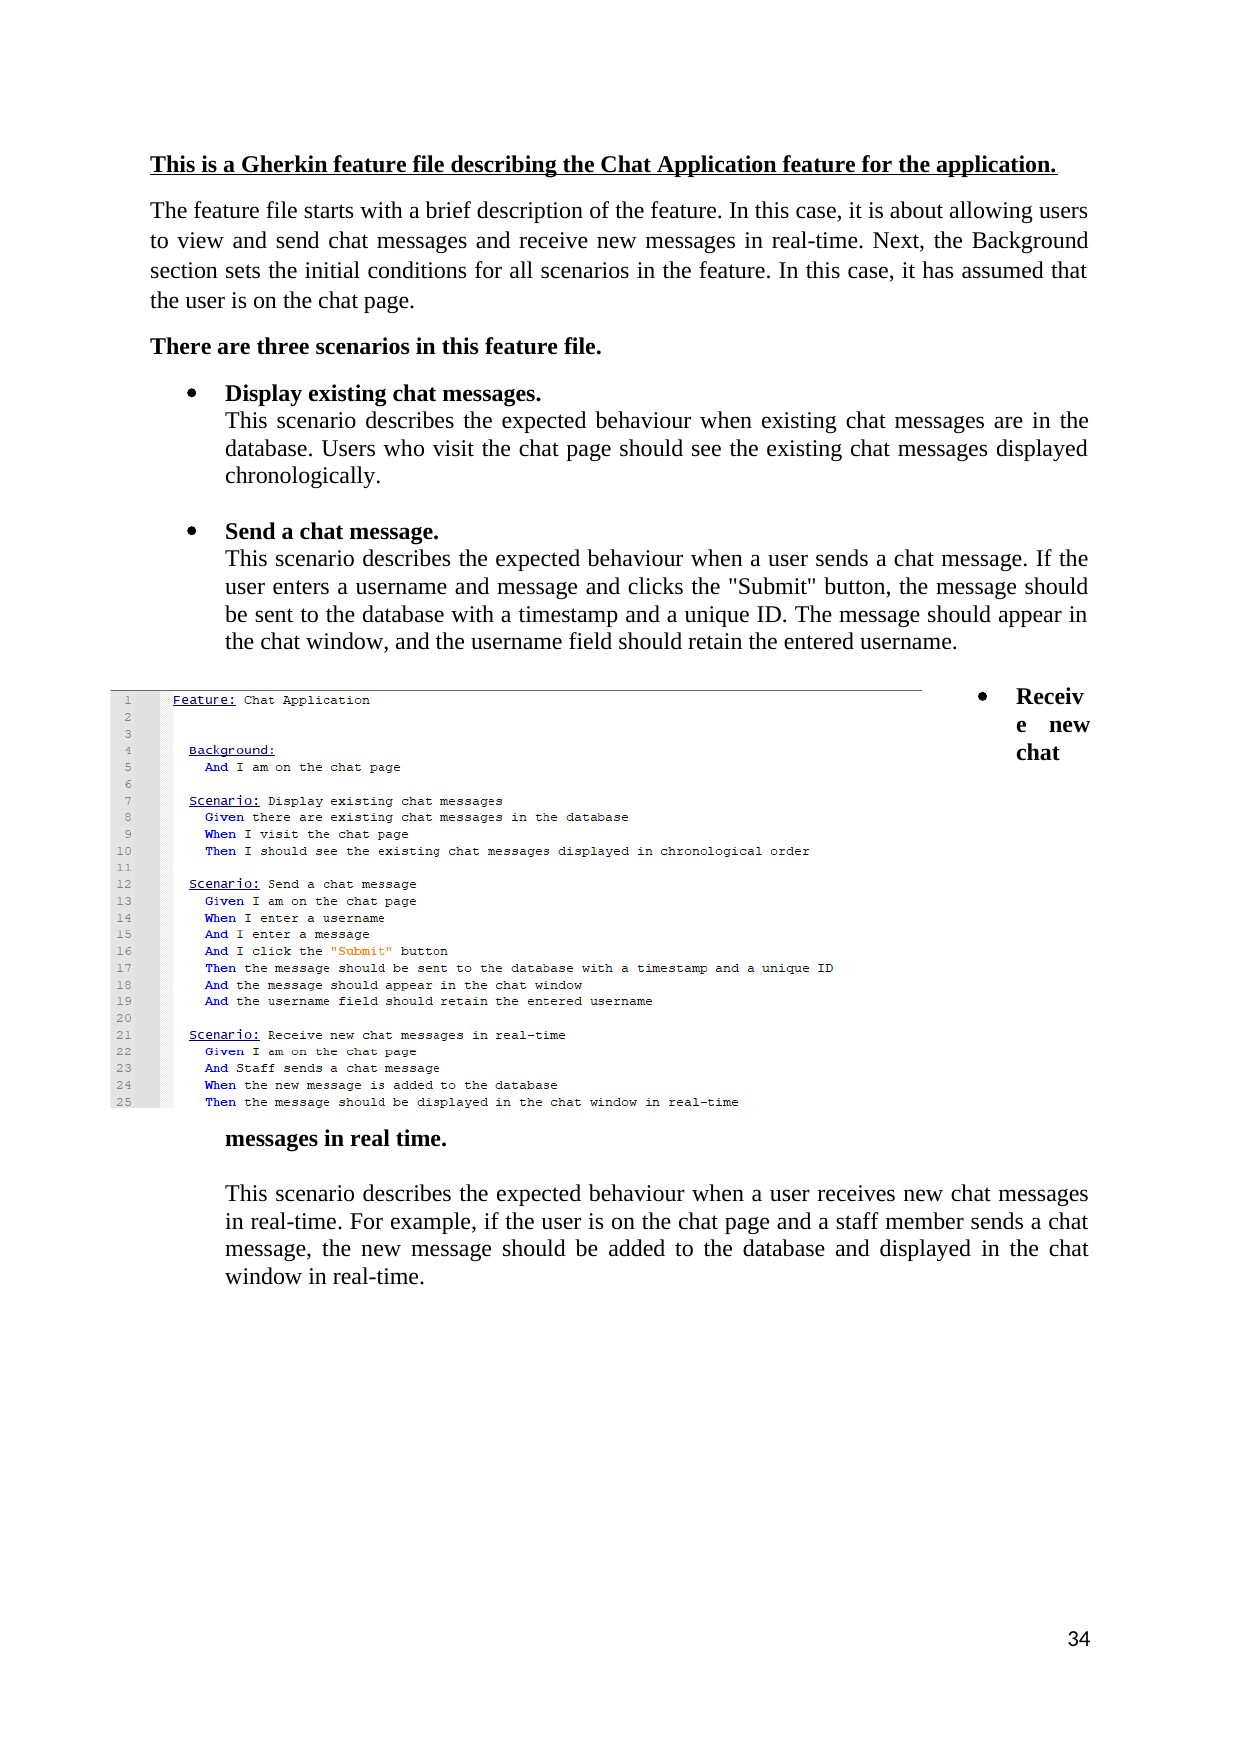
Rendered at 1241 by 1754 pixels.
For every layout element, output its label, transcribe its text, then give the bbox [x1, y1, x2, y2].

list This scenario describes the expected behaviour when a user sends a chat message. If the user enters a username and message and clicks the "Submit" button, the message should be sent to the database with a timestamp and a unique ID. The message should appear in the chat window, and the username field should retain the entered username. [225, 544, 1090, 655]
text There are three scenarios in this feature file. [150, 332, 1090, 360]
picture [109, 690, 922, 1106]
list This scenario describes the expected behaviour when existing chat messages are in the database. Users who visit the chat page should see the existing chat messages displayed chronologically. [225, 406, 1090, 489]
list This scenario describes the expected behaviour when a user receives new chat messages in real-time. For example, if the user is on the chat page and a staff member sends a chat message, the new message should be added to the database and displayed in the chat window in real-time. [225, 1179, 1090, 1290]
text The feature file starts with a brief description of the feature. In this case, it is about allowing users to view and send chat messages and receive new messages in real-time. Next, the Background section sets the initial conditions for all scenarios in the feature. In this case, it has assumed that the user is on the chat page. [150, 196, 1090, 313]
list Display existing chat messages. [187, 379, 1090, 406]
text This is a Gherkin feature file describing the Chat Application feature for the application. [150, 150, 1090, 178]
list Send a chat message. [187, 517, 1090, 544]
